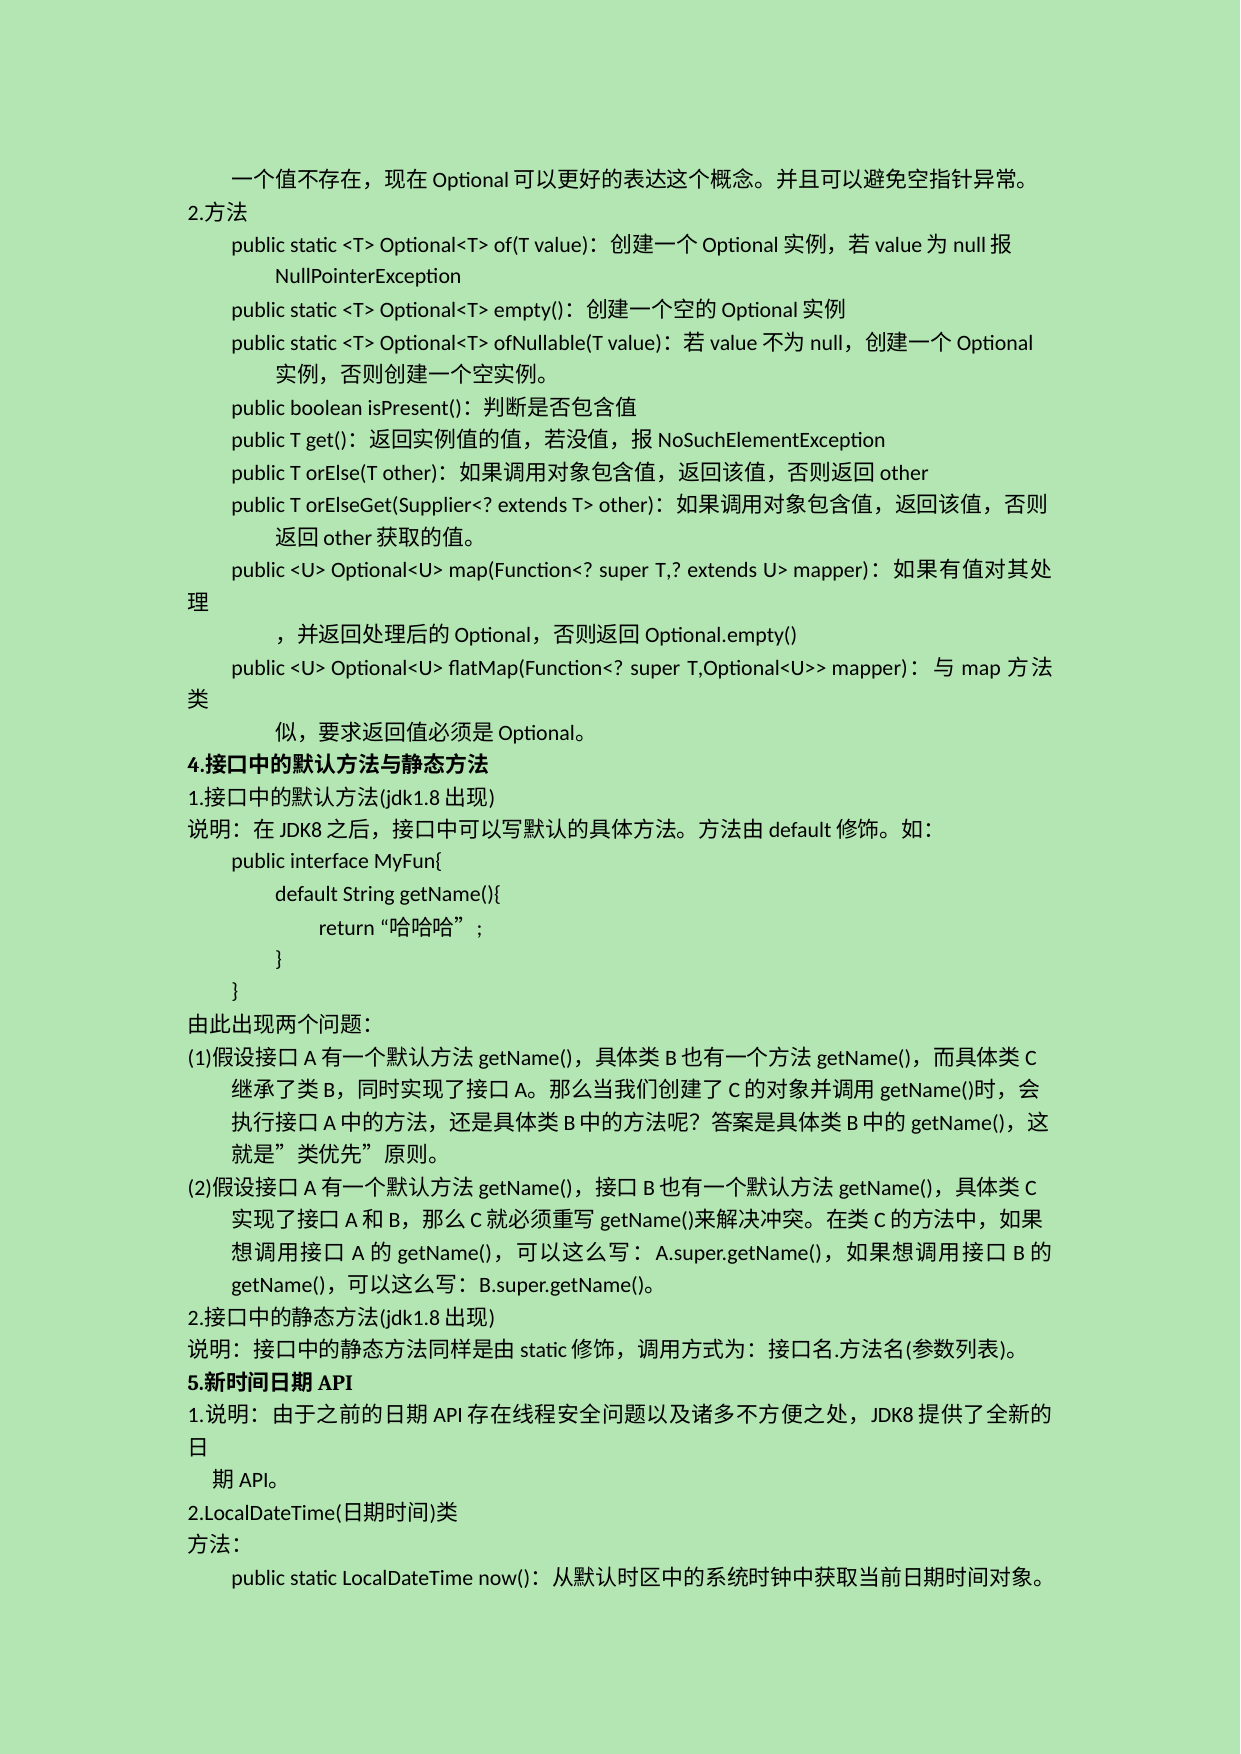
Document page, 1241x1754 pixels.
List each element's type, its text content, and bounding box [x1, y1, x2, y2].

text 由此出现两个问题： [187, 1007, 1053, 1039]
text public T orElse(T other)：如果调用对象包含值，返回该值，否则返回other [187, 454, 1053, 487]
text 2.LocalDateTime(日期时间)类 [187, 1494, 1053, 1527]
text 2.接口中的静态方法(jdk1.8出现) [187, 1299, 1053, 1332]
text 继承了类B，同时实现了接口A。那么当我们创建了C的对象并调用getName()时，会 [187, 1072, 1053, 1104]
text 一个值不存在，现在Optional可以更好的表达这个概念。并且可以避免空指针异常。 [187, 162, 1053, 194]
text 实现了接口A和B，那么C就必须重写getName()来解决冲突。在类C的方法中，如果 [187, 1202, 1053, 1234]
text 方法： [187, 1527, 1053, 1559]
text public static <T> Optional<T> empty()：创建一个空的Optional实例 [187, 292, 1053, 324]
text 1.说明：由于之前的日期API存在线程安全问题以及诸多不方便之处，JDK8提供了全新的日 [187, 1397, 1053, 1462]
text } [187, 974, 1053, 1007]
text public static <T> Optional<T> of(T value)：创建一个Optional实例，若value为null报 [187, 227, 1053, 259]
text 执行接口A中的方法，还是具体类B中的方法呢？答案是具体类B中的getName()，这 [187, 1104, 1053, 1137]
text 想调用接口A的getName()，可以这么写：A.super.getName()，如果想调用接口B的getName()，可以这么写：B.super.getName()。 [231, 1234, 1053, 1299]
text } [231, 942, 1053, 974]
text 就是”类优先”原则。 [187, 1137, 1053, 1169]
text 实例，否则创建一个空实例。 [231, 357, 1053, 389]
text (1)假设接口A有一个默认方法getName()，具体类B也有一个方法getName()，而具体类C [187, 1039, 1053, 1072]
text public static LocalDateTime now()：从默认时区中的系统时钟中获取当前日期时间对象。 [187, 1559, 1053, 1592]
text 返回other获取的值。 [231, 519, 1053, 552]
text 说明：在JDK8之后，接口中可以写默认的具体方法。方法由default修饰。如： [187, 812, 1053, 844]
subtitle 4.接口中的默认方法与静态方法 [187, 747, 1053, 779]
text default String getName(){ [187, 877, 1053, 909]
subtitle 5.新时间日期API [187, 1364, 1053, 1397]
text 说明：接口中的静态方法同样是由static修饰，调用方式为：接口名.方法名(参数列表)。 [187, 1332, 1053, 1364]
text 期API。 [187, 1462, 1053, 1494]
text public static <T> Optional<T> ofNullable(T value)：若value不为null，创建一个Optional [187, 324, 1053, 357]
text public <U> Optional<U> flatMap(Function<? super T,Optional<U>> mapper)：与map方法类 [187, 649, 1053, 714]
text (2)假设接口A有一个默认方法getName()，接口B也有一个默认方法getName()，具体类C [187, 1169, 1053, 1202]
text 似，要求返回值必须是Optional。 [231, 714, 1053, 747]
text public interface MyFun{ [187, 844, 1053, 877]
text 2.方法 [187, 194, 1053, 227]
text ，并返回处理后的Optional，否则返回Optional.empty() [231, 617, 1053, 649]
text public T orElseGet(Supplier<? extends T> other)：如果调用对象包含值，返回该值，否则 [187, 487, 1053, 519]
text public T get()：返回实例值的值，若没值，报NoSuchElementException [187, 422, 1053, 454]
text public boolean isPresent()：判断是否包含值 [187, 389, 1053, 422]
text public <U> Optional<U> map(Function<? super T,? extends U> mapper)：如果有值对其处理 [187, 552, 1053, 617]
text NullPointerException [187, 259, 1053, 292]
text 1.接口中的默认方法(jdk1.8出现) [187, 779, 1053, 812]
text return “哈哈哈”; [187, 909, 1053, 942]
